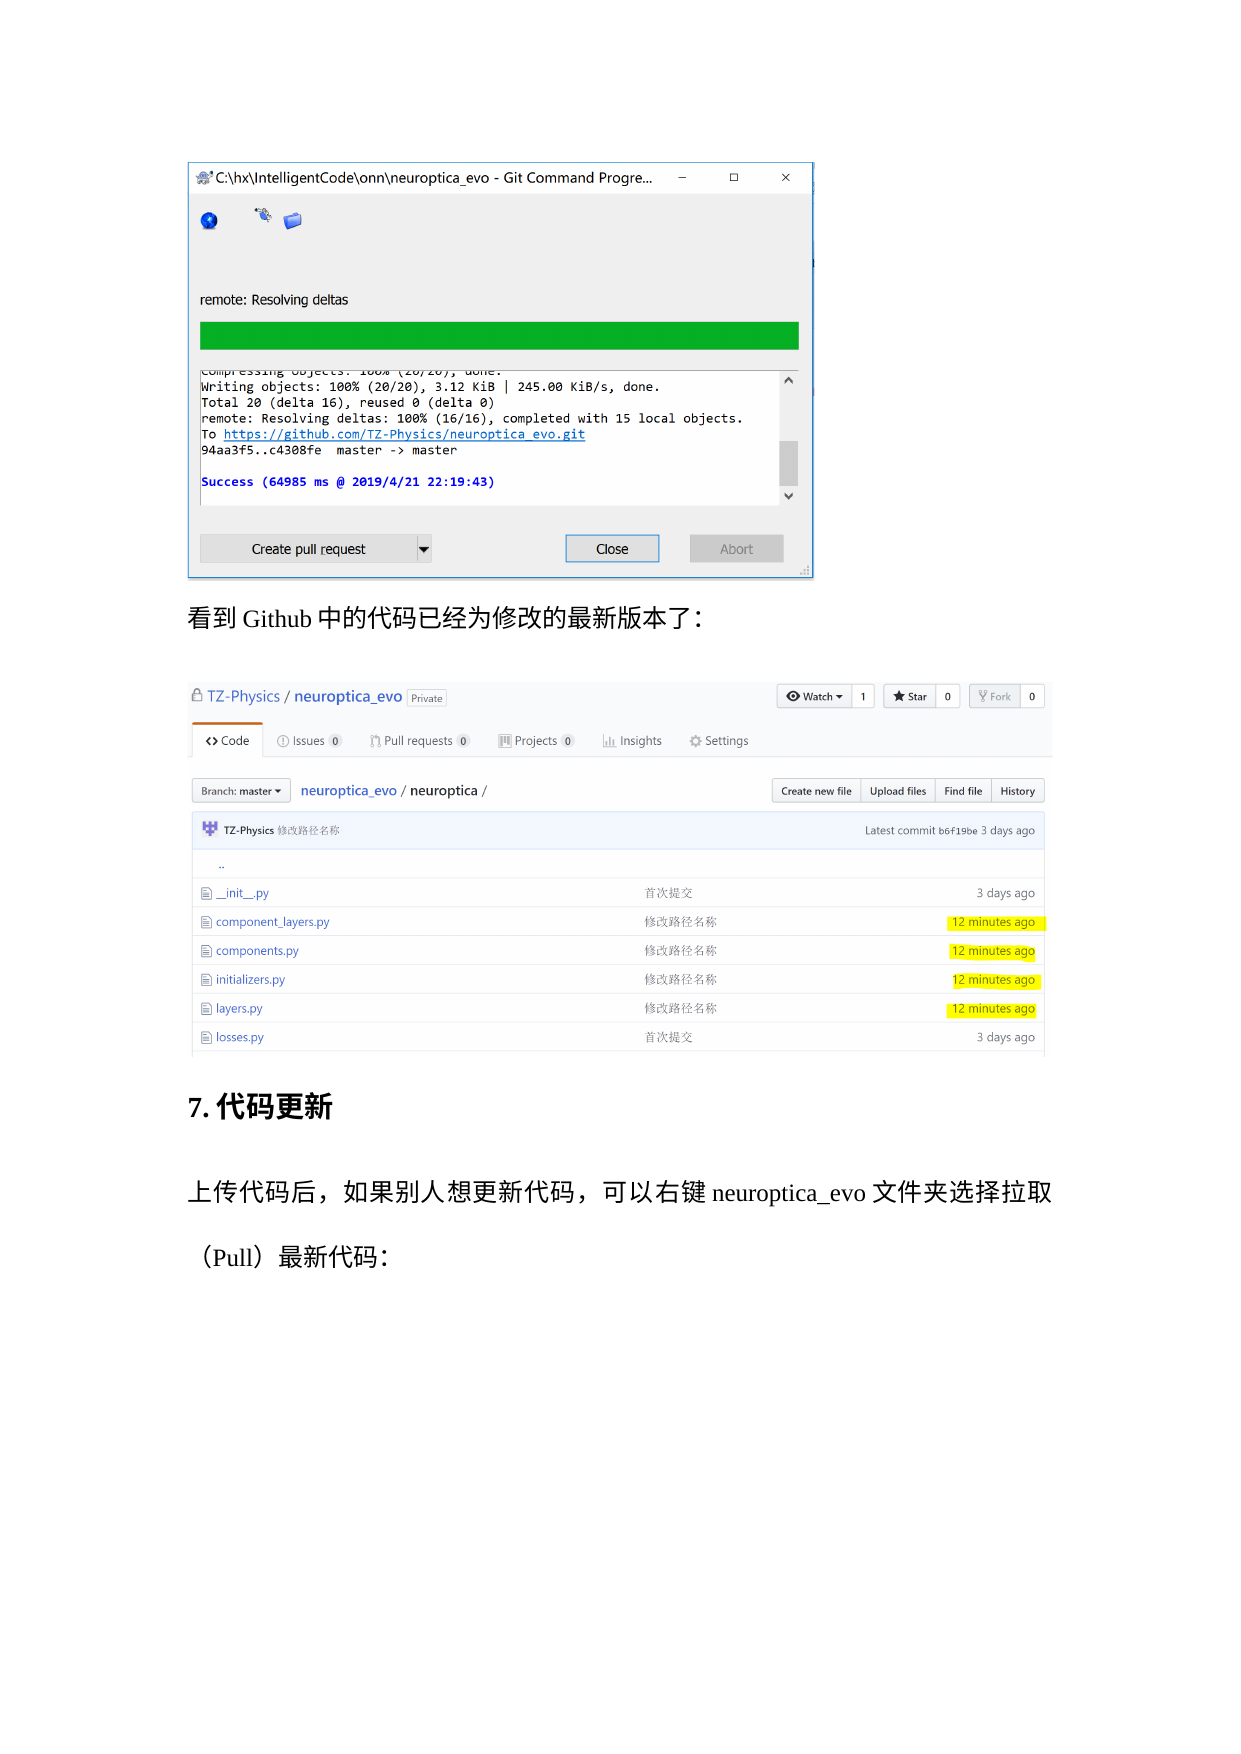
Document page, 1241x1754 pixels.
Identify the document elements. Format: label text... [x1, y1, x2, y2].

text 上传代码后，如果别人想更新代码，可以右键neuroptica_evo文件夹选择拉取（Pull）最新代码： [187, 1158, 1053, 1288]
picture [187, 682, 1053, 1057]
subtitle 7. 代码更新 [187, 1072, 1053, 1137]
picture [187, 162, 815, 581]
text 看到Github中的代码已经为修改的最新版本了： [187, 584, 1053, 649]
